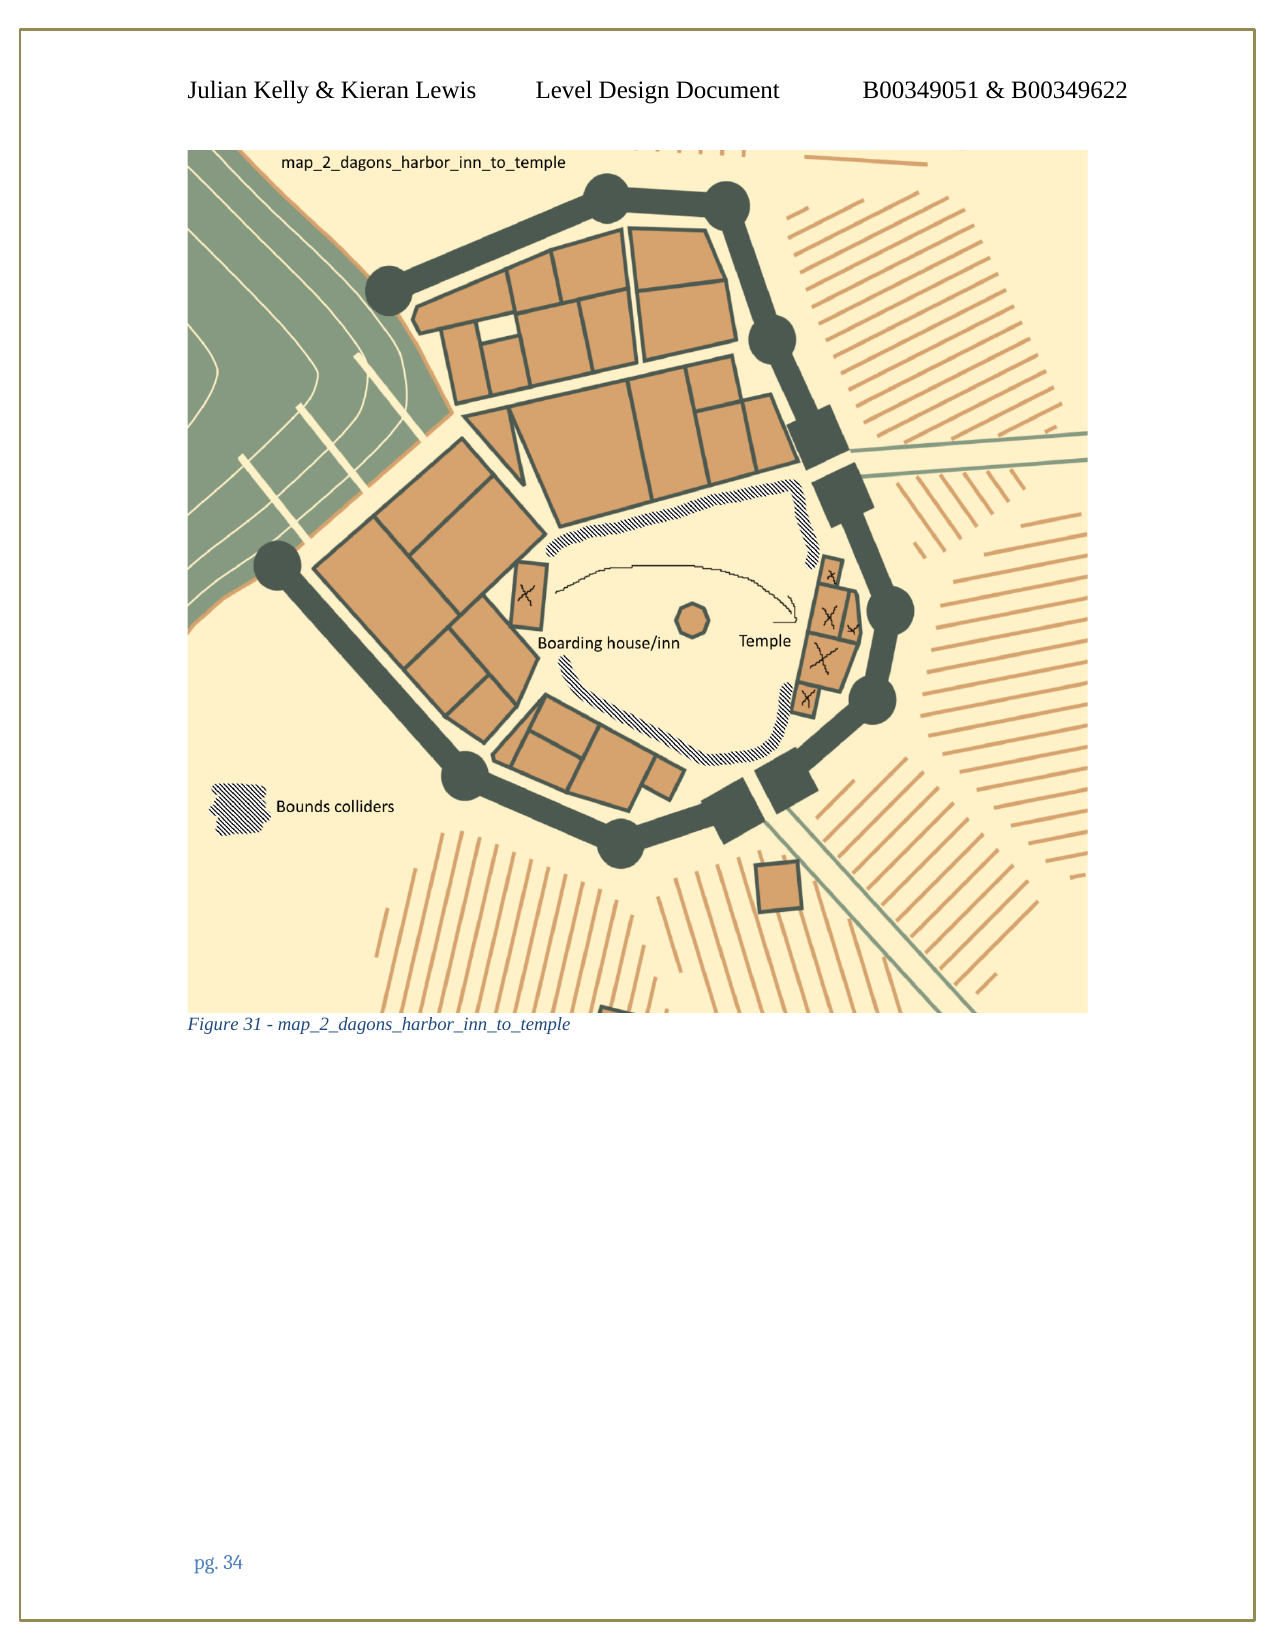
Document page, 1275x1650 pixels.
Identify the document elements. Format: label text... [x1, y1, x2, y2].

text Figure 31 - map_2_dagons_harbor_inn_to_temple [187, 1013, 1087, 1034]
picture [187, 150, 1088, 1013]
